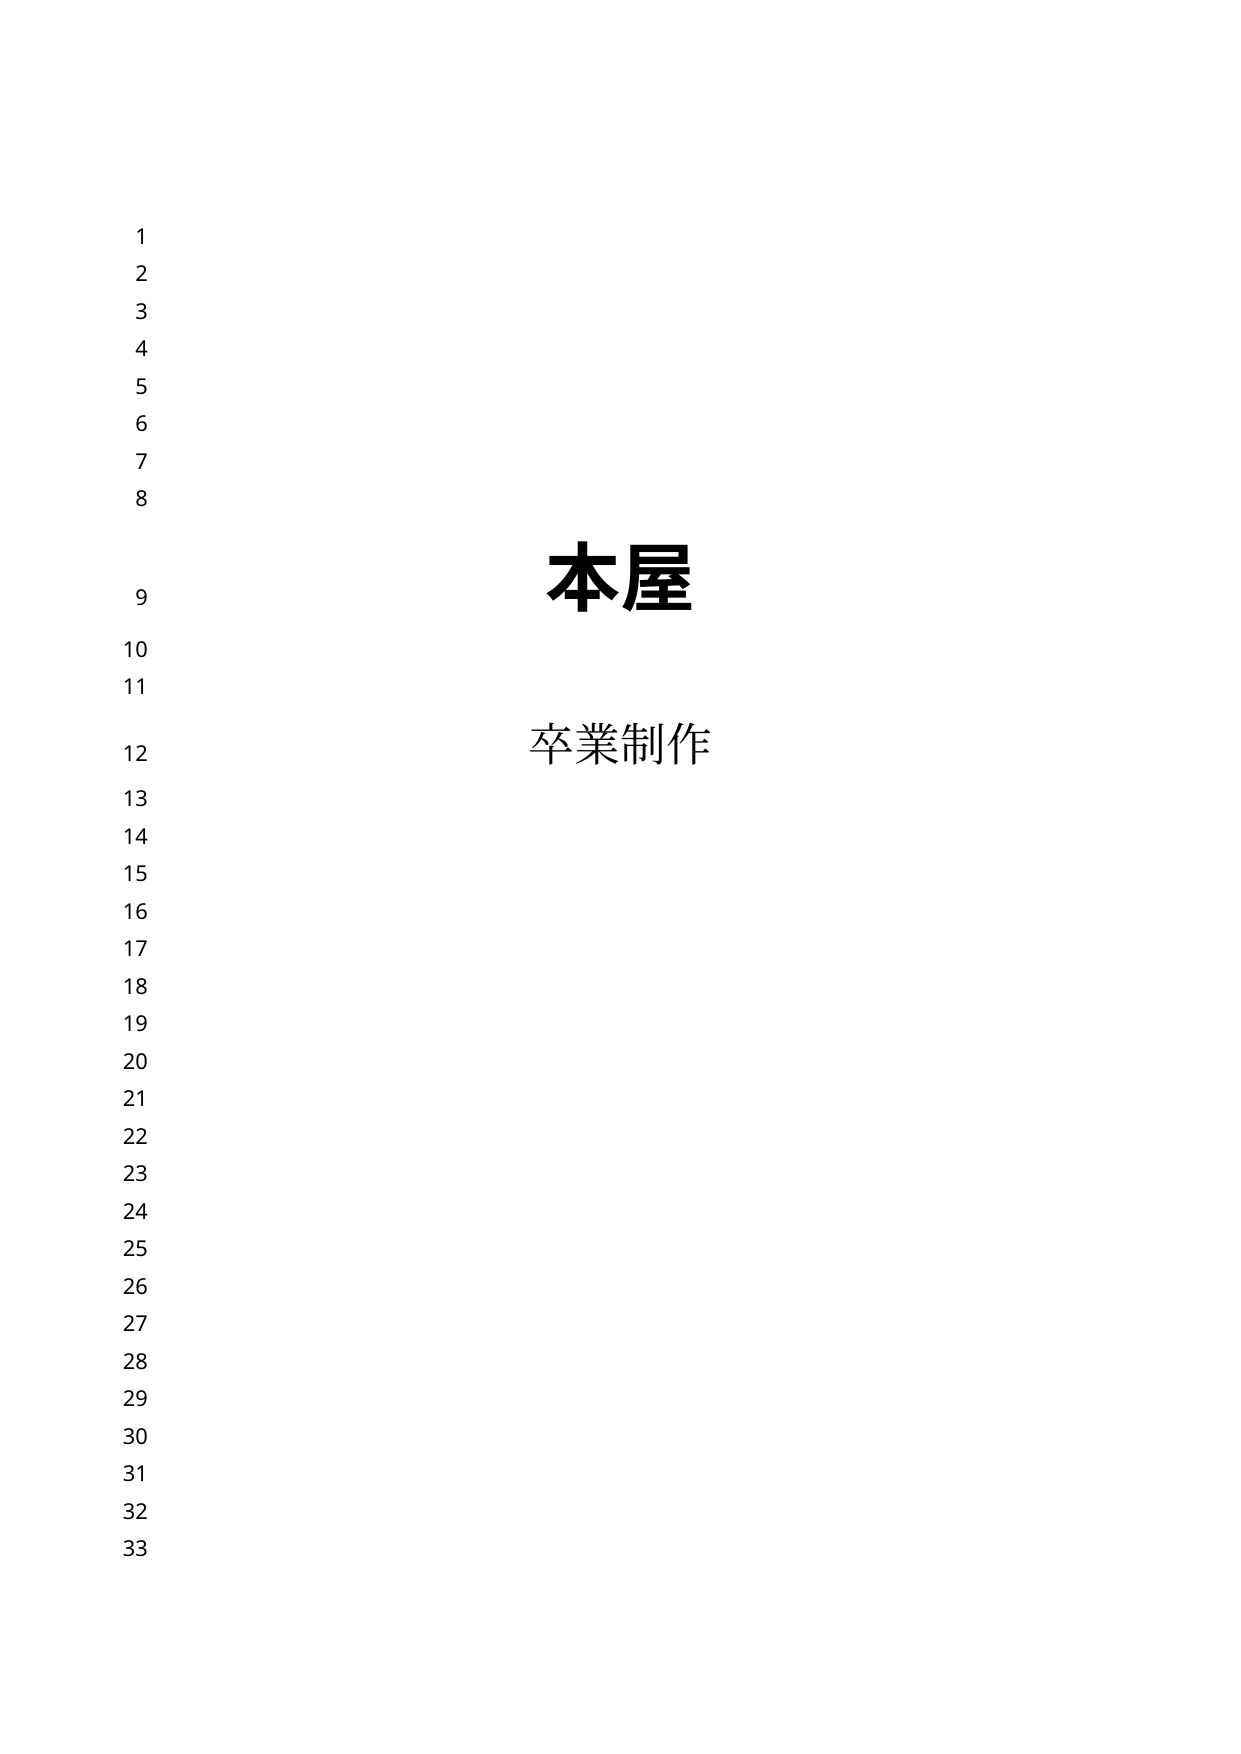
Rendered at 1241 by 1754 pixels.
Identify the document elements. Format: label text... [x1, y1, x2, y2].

subtitle 本屋 [177, 517, 1063, 629]
text 卒業制作 [177, 704, 1063, 779]
